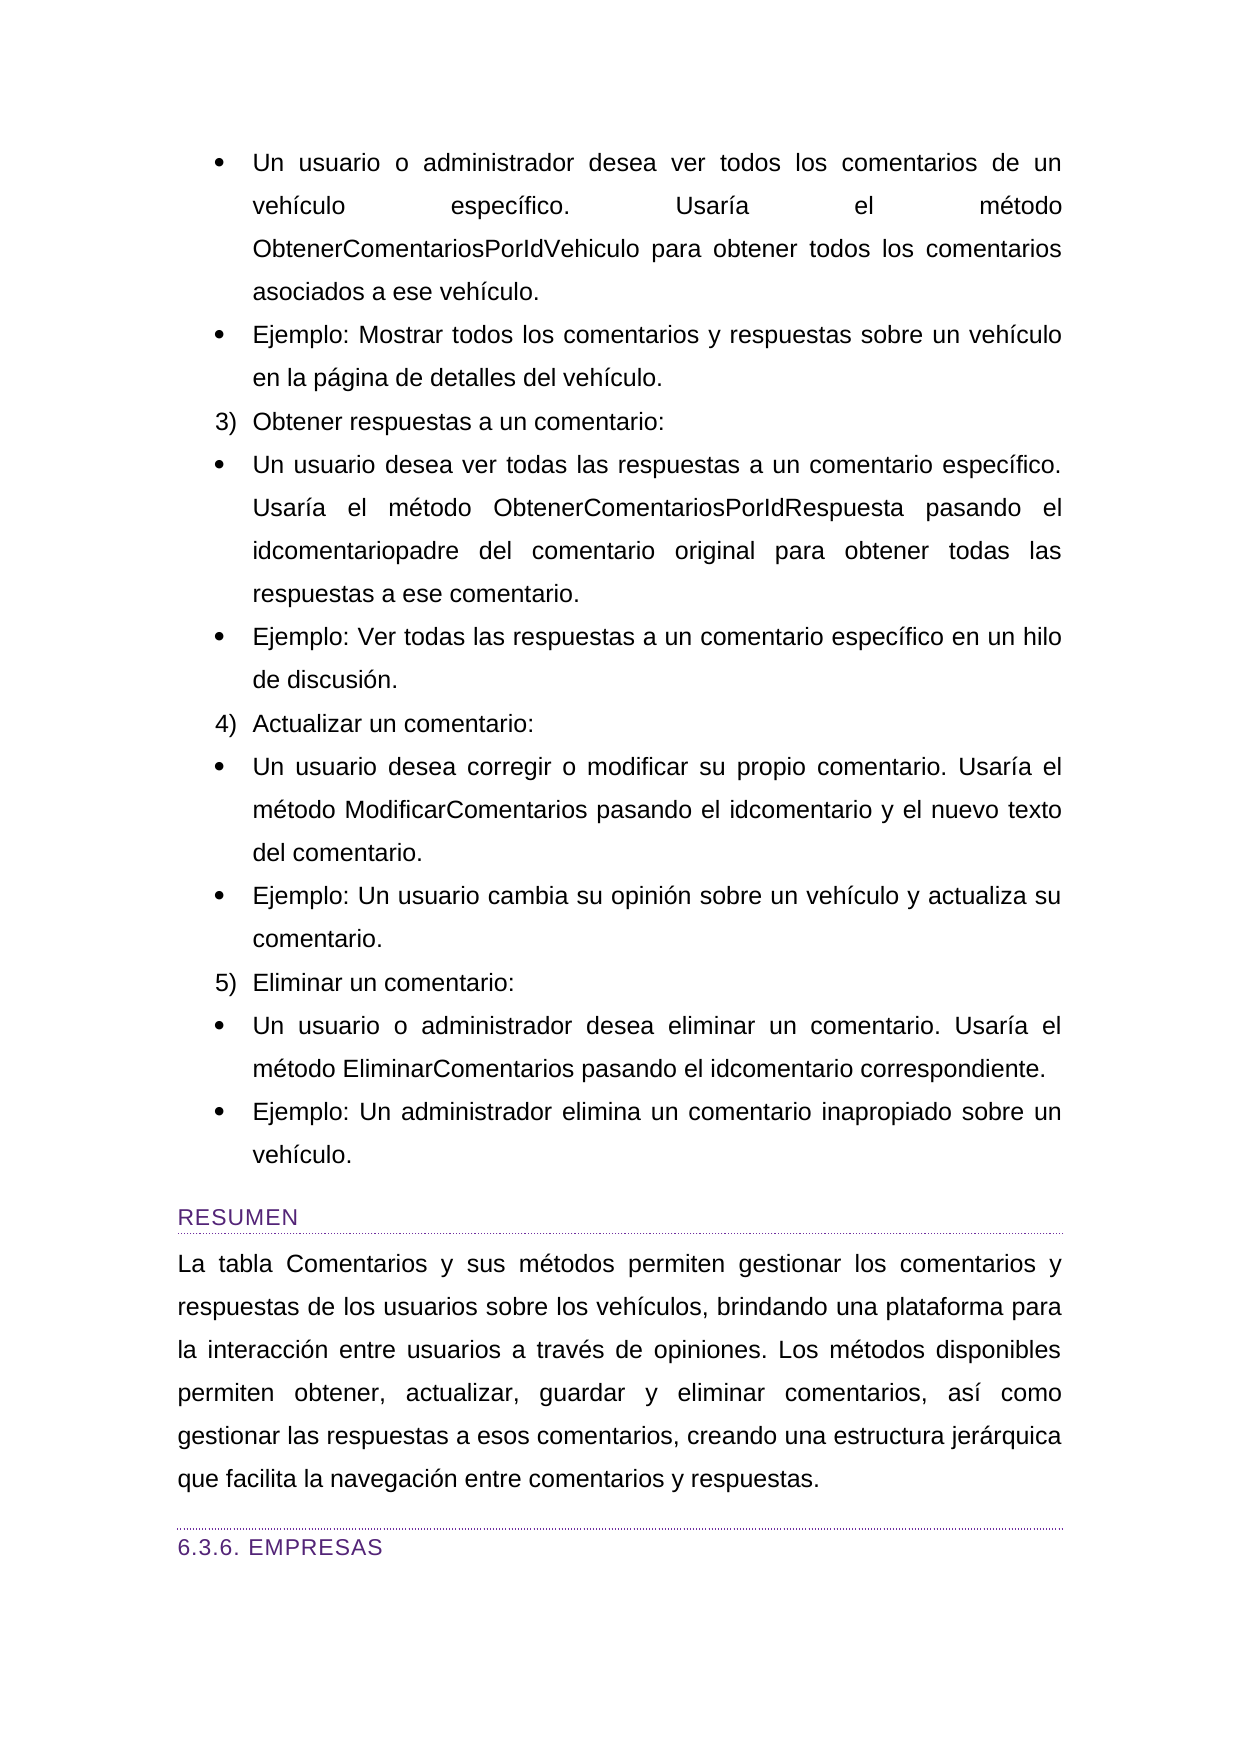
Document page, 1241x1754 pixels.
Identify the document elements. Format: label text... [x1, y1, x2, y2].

list Ejemplo: Un usuario cambia su opinión sobre un vehículo y actualiza su comentario. [215, 881, 1063, 953]
list Un usuario o administrador desea ver todos los comentarios de un vehículo específico. Usaría el método ObtenerComentariosPorIdVehiculo para obtener todos los comentarios asociados a ese vehículo. [215, 148, 1063, 306]
list Ejemplo: Un administrador elimina un comentario inapropiado sobre un vehículo. [215, 1097, 1063, 1169]
list Ejemplo: Mostrar todos los comentarios y respuestas sobre un vehículo en la página de detalles del vehículo. [215, 320, 1063, 392]
text La tabla Comentarios y sus métodos permiten gestionar los comentarios y respuestas de los usuarios sobre los vehículos, brindando una plataforma para la interacción entre usuarios a través de opiniones. Los métodos disponibles permiten obtener, actualizar, guardar y eliminar comentarios, así como gestionar las respuestas a esos comentarios, creando una estructura jerárquica que facilita la navegación entre comentarios y respuestas. [177, 1248, 1063, 1493]
list Un usuario desea corregir o modificar su propio comentario. Usaría el método ModificarComentarios pasando el idcomentario y el nuevo texto del comentario. [215, 752, 1063, 867]
list Eliminar un comentario: [215, 968, 1063, 996]
subtitle 6.3.6. Empresas [177, 1528, 1063, 1560]
list Un usuario o administrador desea eliminar un comentario. Usaría el método EliminarComentarios pasando el idcomentario correspondiente. [215, 1011, 1063, 1083]
list Un usuario desea ver todas las respuestas a un comentario específico. Usaría el método ObtenerComentariosPorIdRespuesta pasando el idcomentariopadre del comentario original para obtener todas las respuestas a ese comentario. [215, 450, 1063, 608]
list Actualizar un comentario: [215, 709, 1063, 737]
list Obtener respuestas a un comentario: [215, 407, 1063, 435]
list Ejemplo: Ver todas las respuestas a un comentario específico en un hilo de discusión. [215, 622, 1063, 694]
subtitle Resumen [177, 1204, 1063, 1234]
